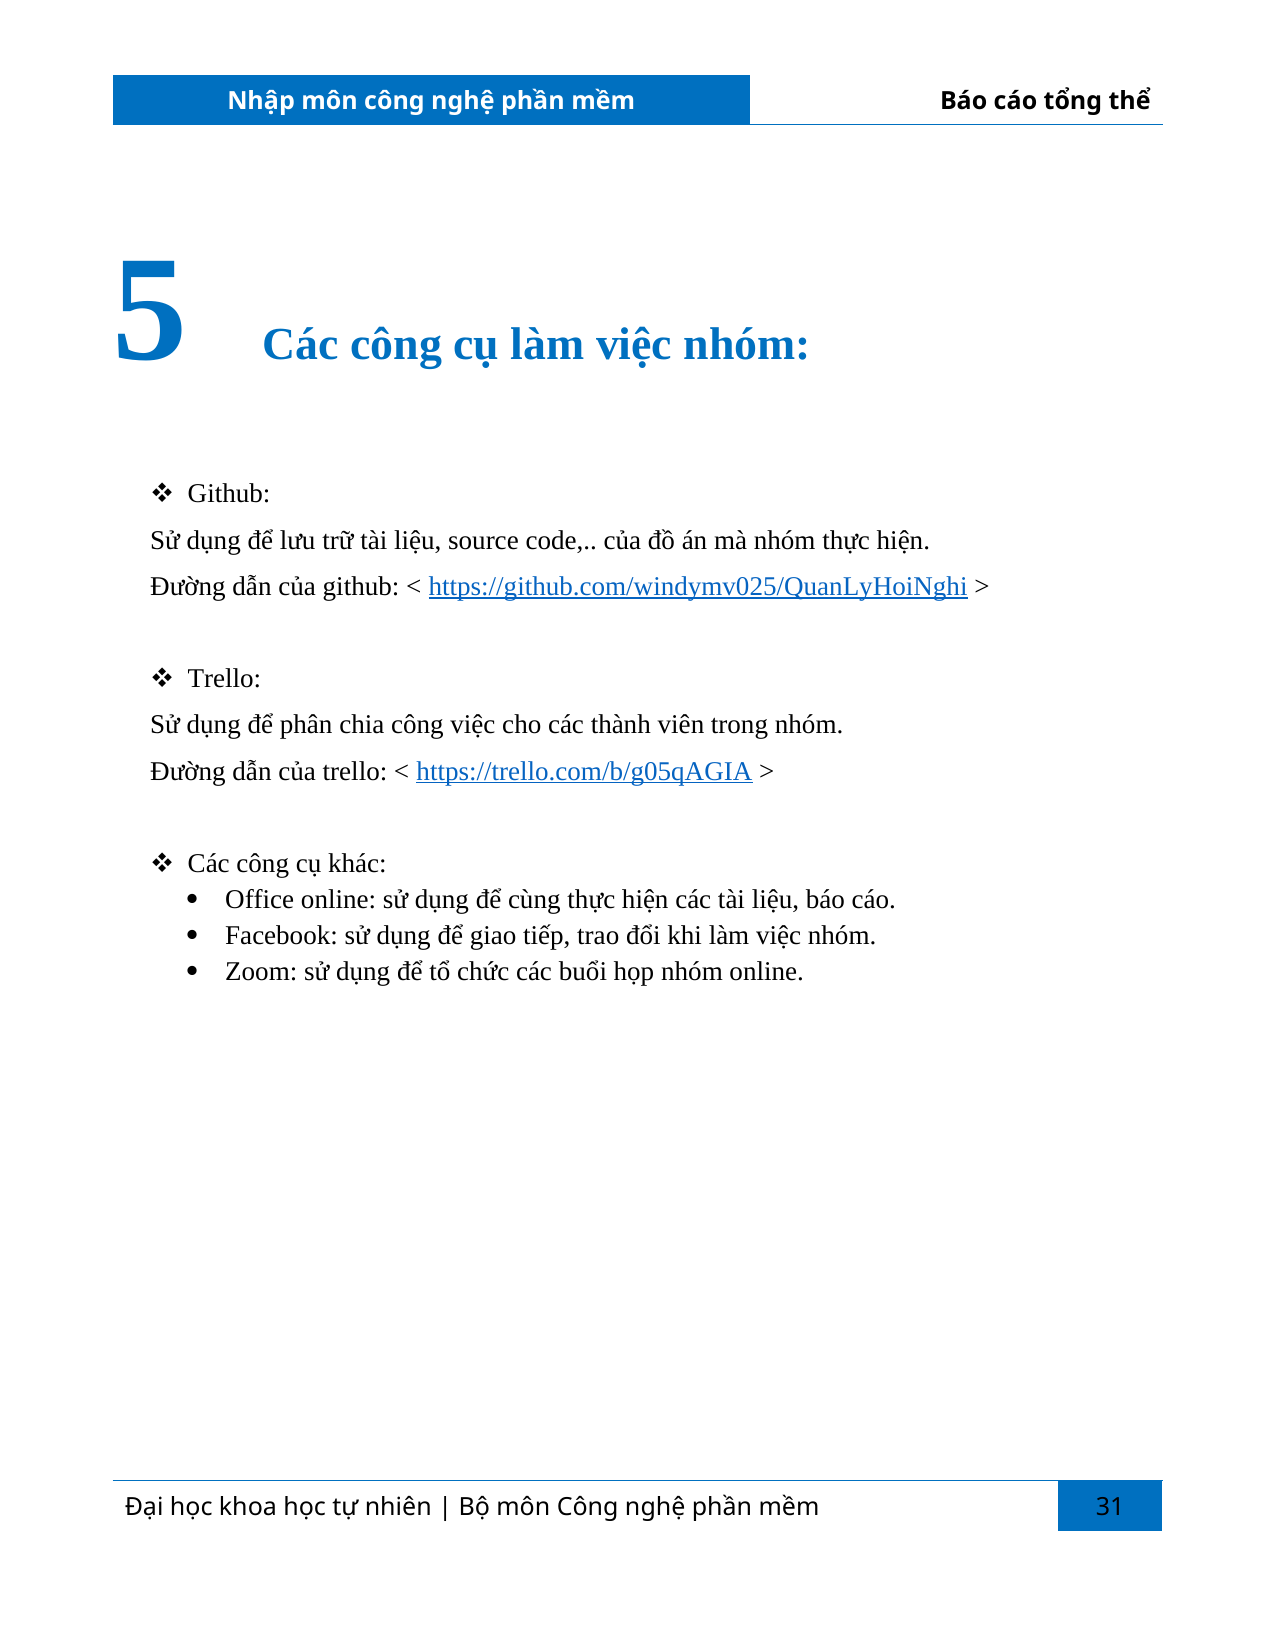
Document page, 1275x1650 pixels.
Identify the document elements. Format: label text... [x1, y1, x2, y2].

text Sử dụng để phân chia công việc cho các thành viên trong nhóm. [150, 709, 1162, 740]
text Đường dẫn của github: < https://github.com/windymv025/QuanLyHoiNghi > [150, 570, 1162, 601]
subtitle Các công cụ làm việc nhóm: [112, 219, 1162, 392]
text Sử dụng để lưu trữ tài liệu, source code,.. của đồ án mà nhóm thực hiện. [150, 524, 1162, 555]
list Office online: sử dụng để cùng thực hiện các tài liệu, báo cáo. [187, 883, 1162, 914]
list Các công cụ khác: [150, 847, 1162, 878]
list Github: [150, 477, 1162, 509]
list Zoom: sử dụng để tổ chức các buổi họp nhóm online. [187, 955, 1162, 986]
list Trello: [150, 662, 1162, 693]
text Đường dẫn của trello: < https://trello.com/b/g05qAGIA > [150, 755, 1162, 786]
list Facebook: sử dụng để giao tiếp, trao đổi khi làm việc nhóm. [187, 919, 1162, 950]
